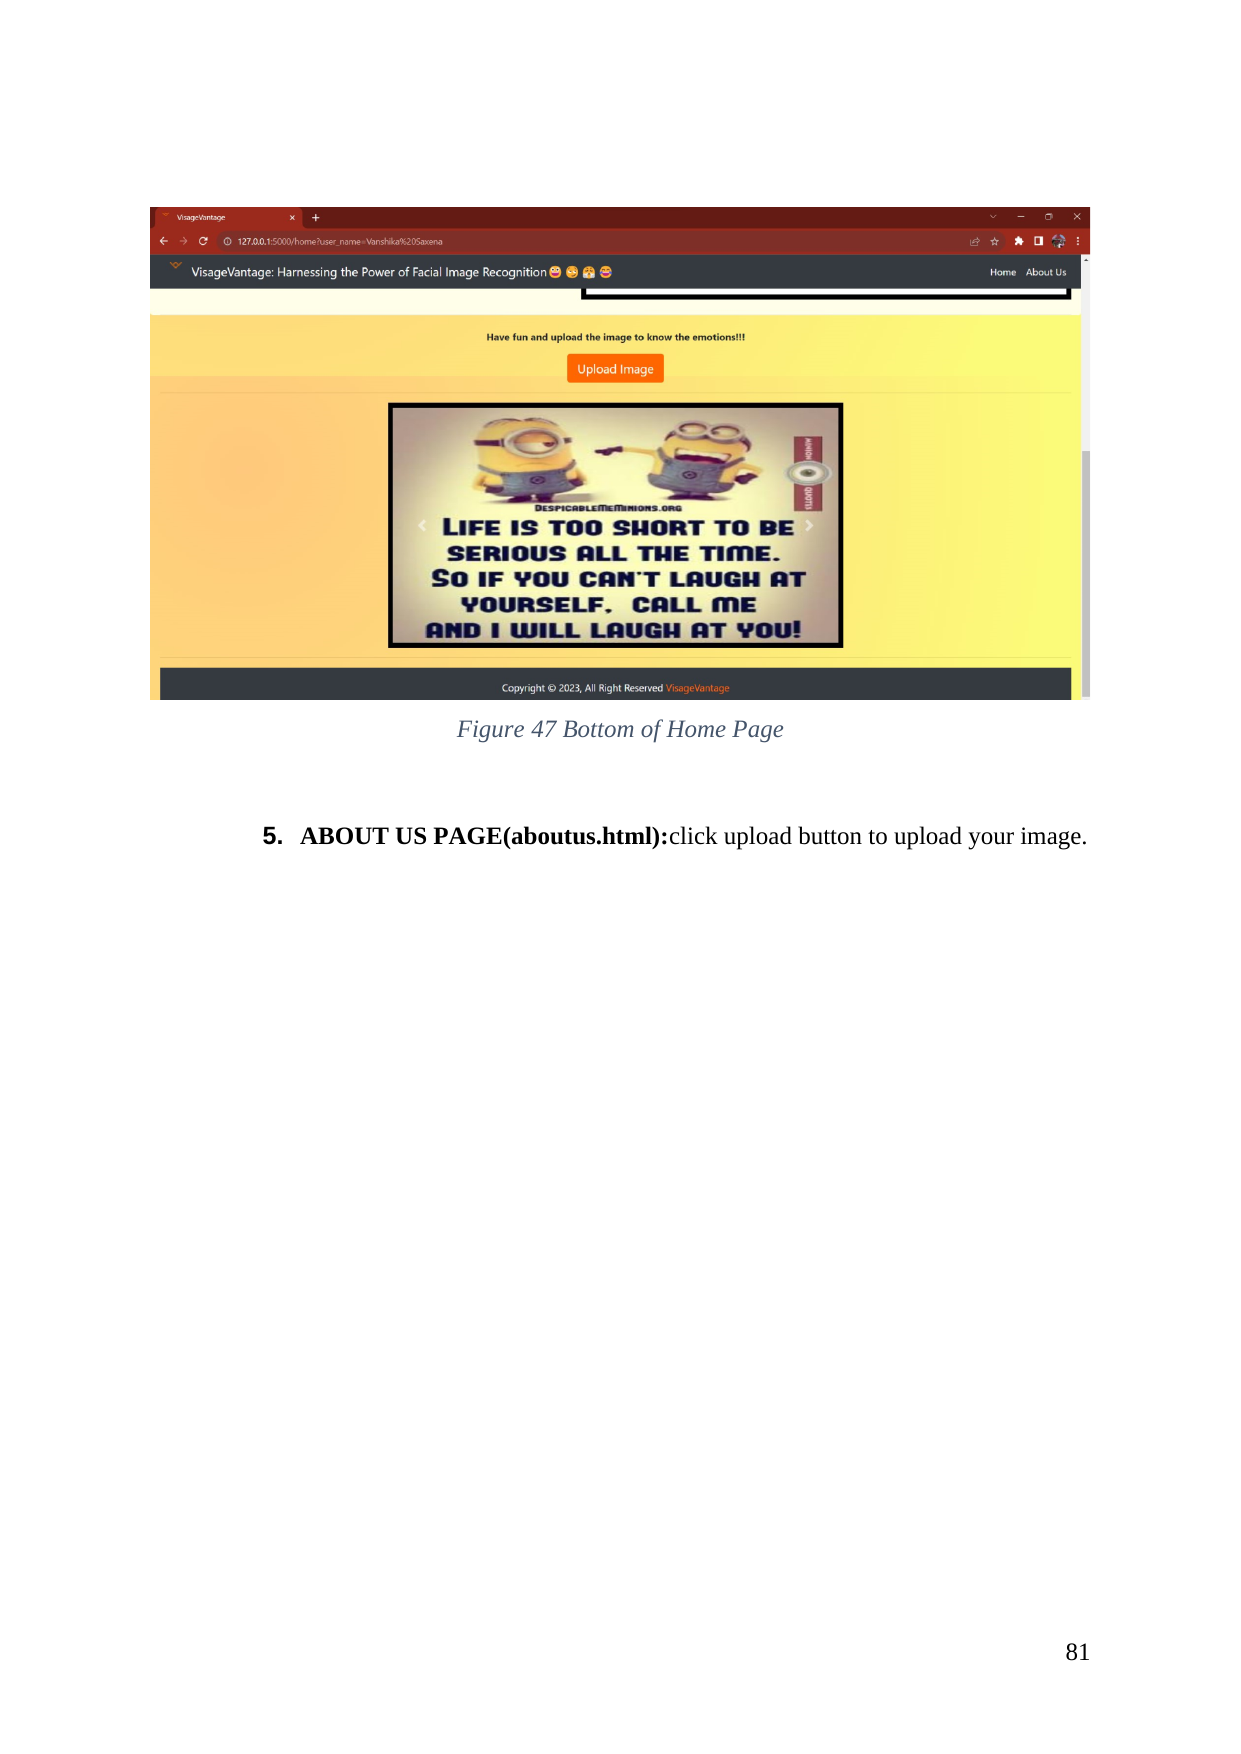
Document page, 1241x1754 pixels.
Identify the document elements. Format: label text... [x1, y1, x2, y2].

list ABOUT US PAGE(aboutus.html):click upload button to upload your image. [262, 821, 1090, 850]
text Figure 47 Bottom of Home Page [150, 714, 1090, 743]
picture [150, 207, 1091, 700]
